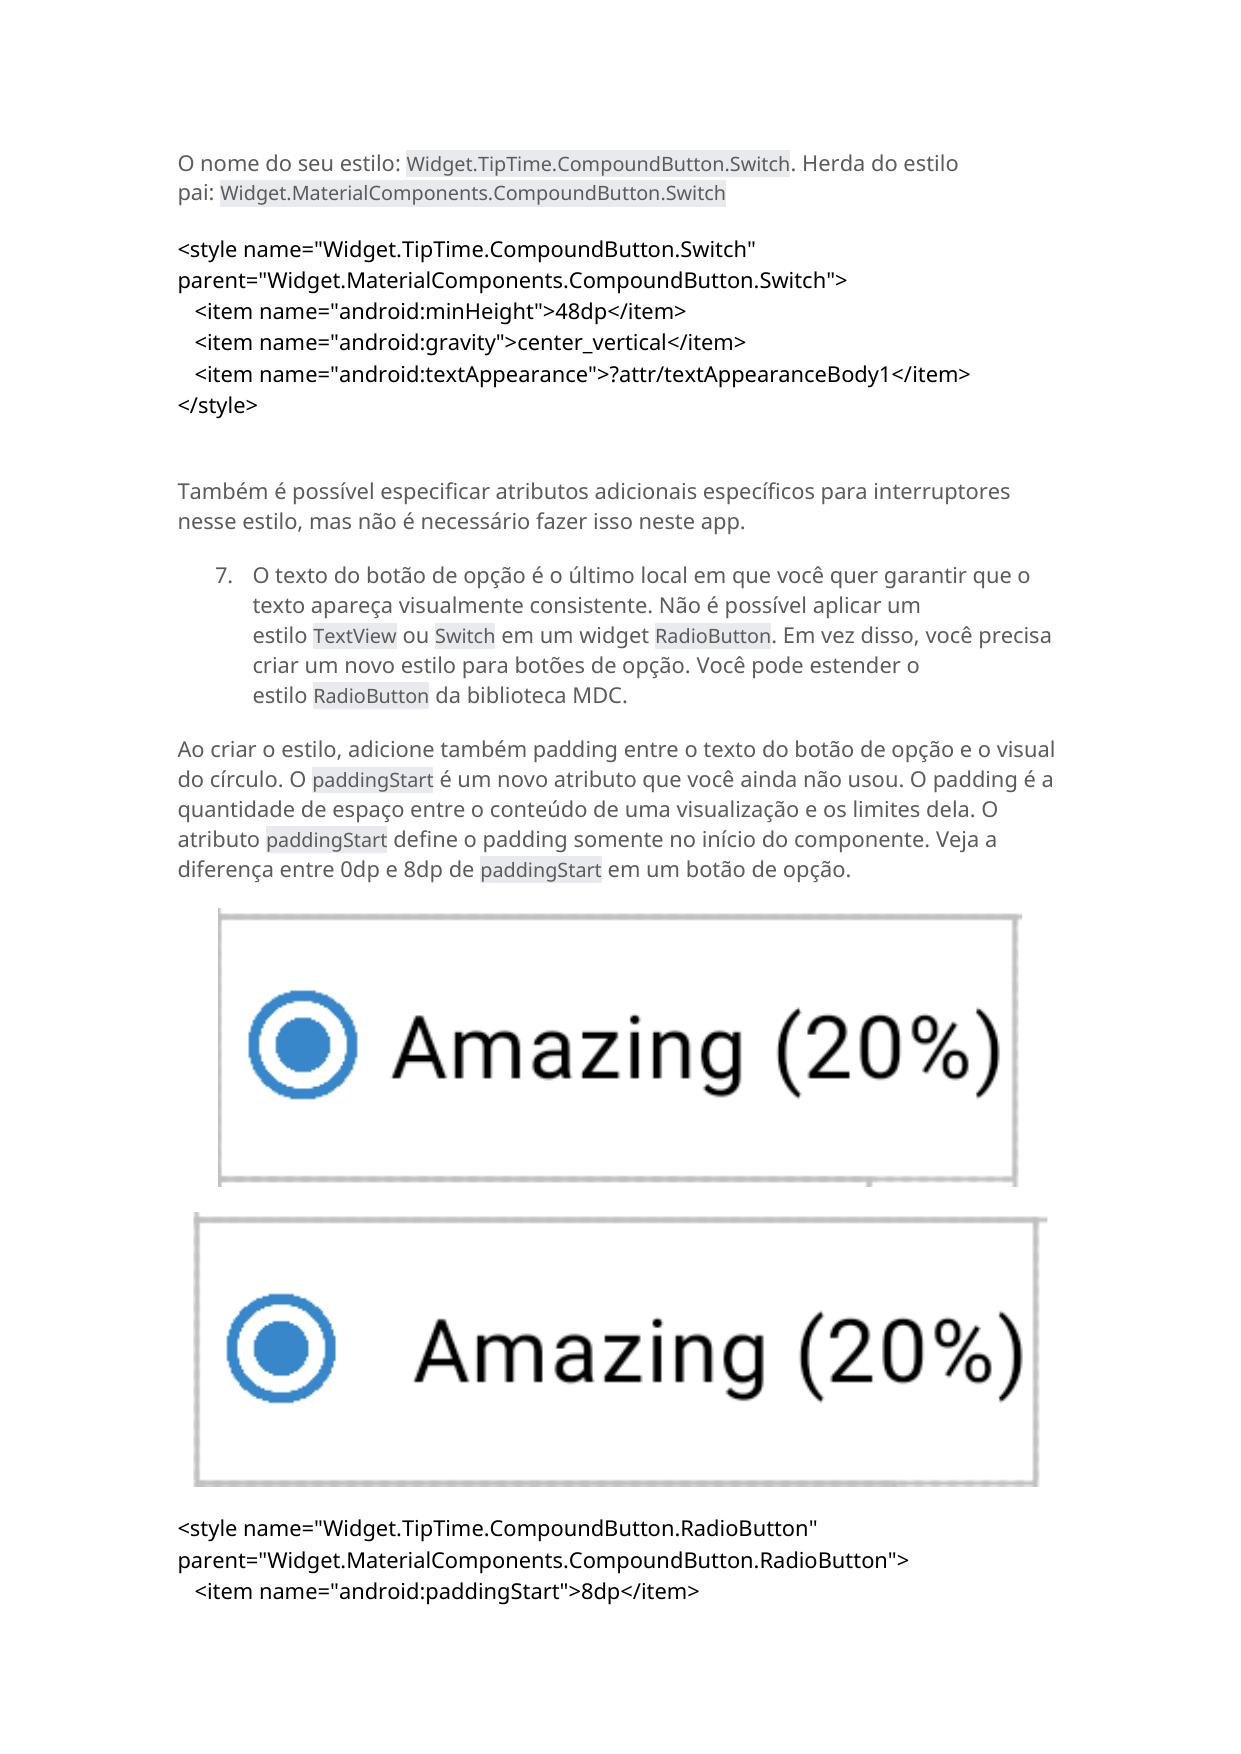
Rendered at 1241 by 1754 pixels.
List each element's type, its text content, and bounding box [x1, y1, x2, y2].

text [177, 1512, 1063, 1606]
text Ao criar o estilo, adicione também padding entre o texto do botão de opção e o visual do círculo. O paddingStart é um novo atributo que você ainda não usou. O padding é a quantidade de espaço entre o conteúdo de uma visualização e os limites dela. O atributo paddingStart define o padding somente no início do componente. Veja a diferença entre 0dp e 8dp de paddingStart em um botão de opção. [177, 734, 1063, 883]
text O nome do seu estilo: Widget.TipTime.CompoundButton.Switch. Herda do estilo pai: Widget.MaterialComponents.CompoundButton.Switch [177, 148, 1063, 207]
picture [218, 908, 1023, 1187]
text Também é possível especificar atributos adicionais específicos para interruptores nesse estilo, mas não é necessário fazer isso neste app. [177, 476, 1063, 536]
text <style name="Widget.TipTime.CompoundButton.Switch" parent="Widget.MaterialComponents.CompoundButton.Switch"> <item name="android:minHeight">48dp</item> <item name="android:gravity">center_vertical</item> <item name="android:textAppearance">?attr/textAppearanceBody1</item> </style> [177, 232, 1063, 451]
picture [192, 1212, 1048, 1487]
list O texto do botão de opção é o último local em que você quer garantir que o texto apareça visualmente consistente. Não é possível aplicar um estilo TextView ou Switch em um widget RadioButton. Em vez disso, você precisa criar um novo estilo para botões de opção. Você pode estender o estilo RadioButton da biblioteca MDC. [215, 561, 1063, 709]
